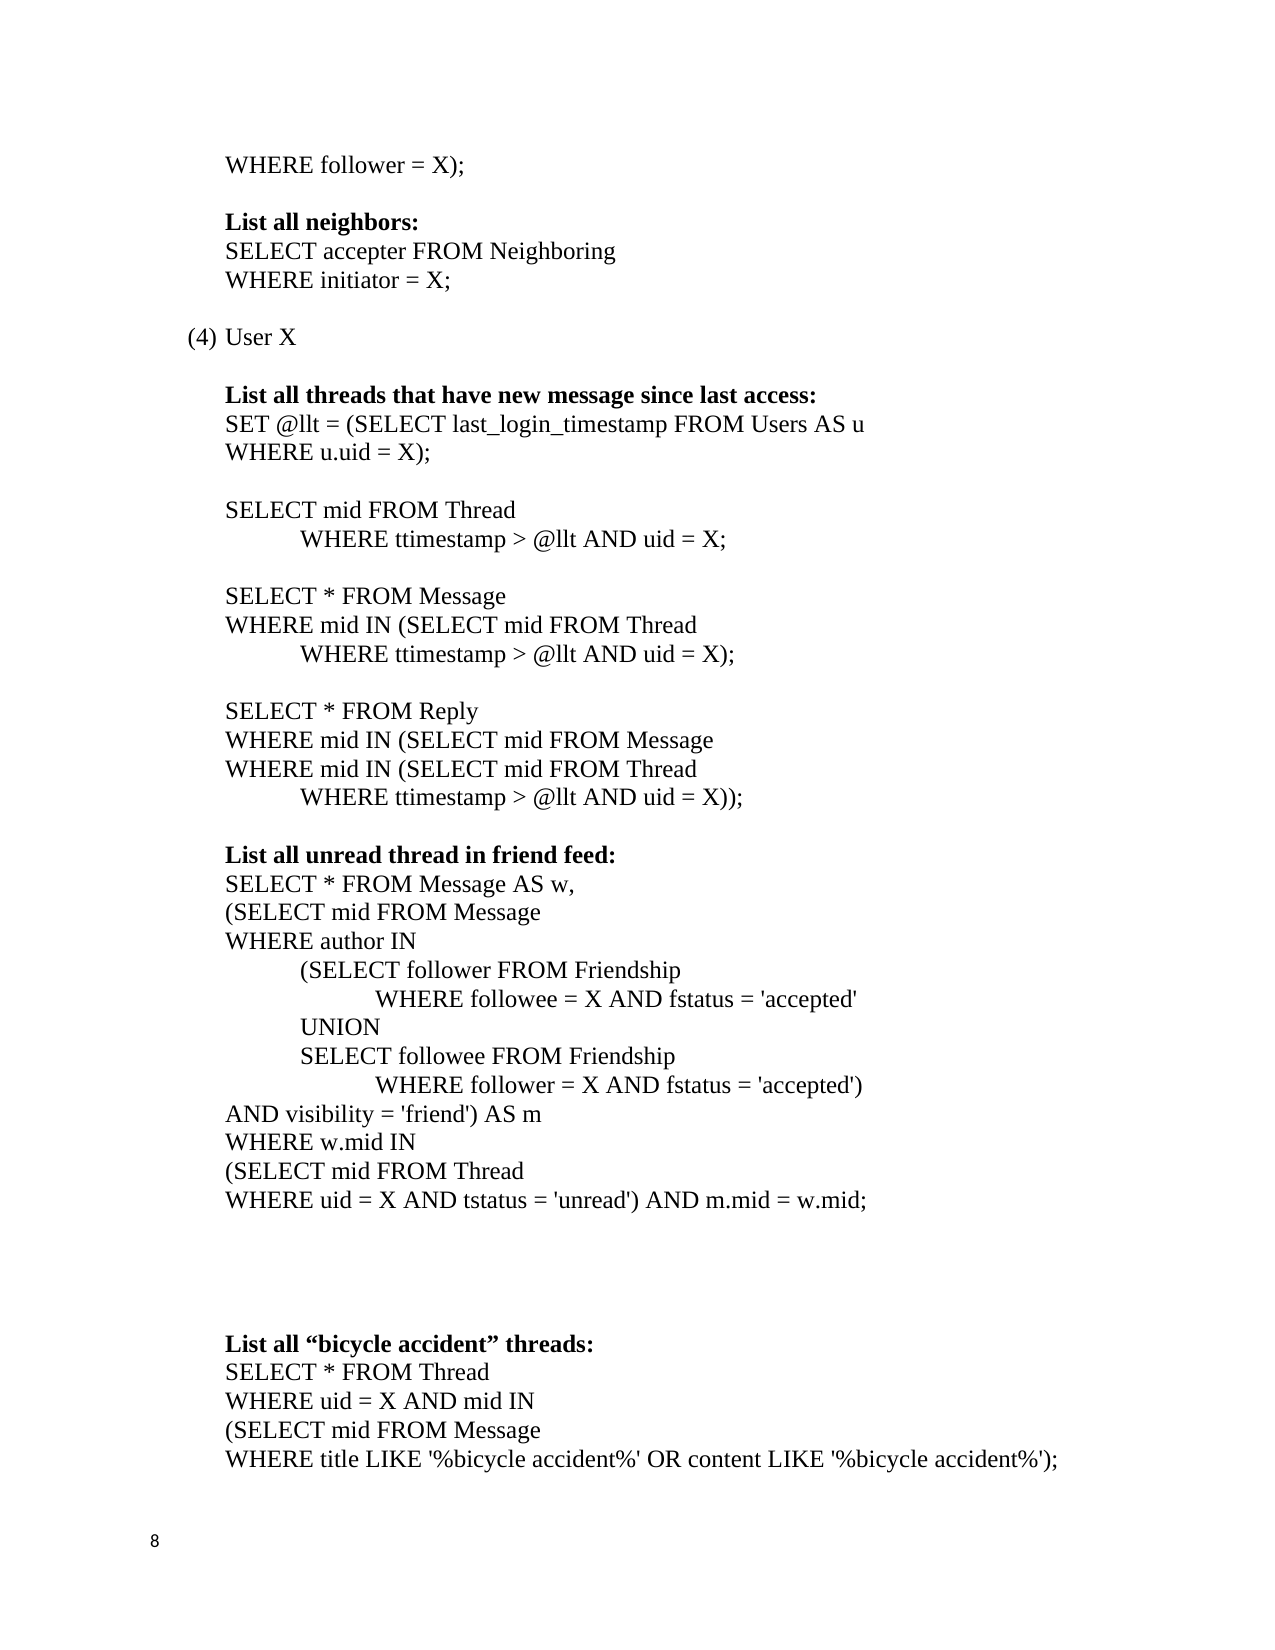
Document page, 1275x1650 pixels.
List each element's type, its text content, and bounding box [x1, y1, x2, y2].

text SELECT accepter FROM Neighboring [150, 236, 1125, 265]
list WHERE uid = X AND tstatus = 'unread') AND m.mid = w.mid; [225, 1185, 1125, 1214]
list List all unread thread in friend feed: [225, 840, 1125, 869]
list SELECT followee FROM Friendship [225, 1041, 1125, 1070]
text List all neighbors: [150, 207, 1125, 236]
list WHERE mid IN (SELECT mid FROM Thread [225, 610, 1125, 639]
list List all “bicycle accident” threads: [225, 1329, 1125, 1357]
list (SELECT follower FROM Friendship [225, 955, 1125, 984]
list WHERE ttimestamp > @llt AND uid = X); [225, 639, 1125, 667]
list WHERE title LIKE '%bicycle accident%' OR content LIKE '%bicycle accident%'); [225, 1444, 1125, 1472]
list WHERE ttimestamp > @llt AND uid = X; [225, 524, 1125, 552]
text WHERE follower = X); [150, 150, 1125, 179]
list AND visibility = 'friend') AS m [225, 1099, 1125, 1127]
list SELECT * FROM Message AS w, [225, 869, 1125, 897]
list WHERE uid = X AND mid IN [225, 1386, 1125, 1415]
list SELECT mid FROM Thread [225, 495, 1125, 524]
list WHERE followee = X AND fstatus = 'accepted' [225, 984, 1125, 1012]
list SELECT * FROM Thread [225, 1357, 1125, 1386]
list WHERE u.uid = X); [225, 437, 1125, 466]
list (SELECT mid FROM Message [225, 1415, 1125, 1444]
list UNION [225, 1012, 1125, 1041]
list SET @llt = (SELECT last_login_timestamp FROM Users AS u [225, 409, 1125, 437]
list WHERE w.mid IN [225, 1127, 1125, 1156]
list User X [187, 322, 1125, 351]
list WHERE mid IN (SELECT mid FROM Message [225, 725, 1125, 754]
list List all threads that have new message since last access: [225, 380, 1125, 409]
list WHERE mid IN (SELECT mid FROM Thread [225, 754, 1125, 782]
list SELECT * FROM Message [225, 581, 1125, 610]
list (SELECT mid FROM Thread [225, 1156, 1125, 1185]
list SELECT * FROM Reply [225, 696, 1125, 725]
text WHERE initiator = X; [150, 265, 1125, 294]
list WHERE follower = X AND fstatus = 'accepted') [225, 1070, 1125, 1099]
list WHERE author IN [225, 926, 1125, 955]
list (SELECT mid FROM Message [225, 897, 1125, 926]
list WHERE ttimestamp > @llt AND uid = X)); [225, 782, 1125, 811]
